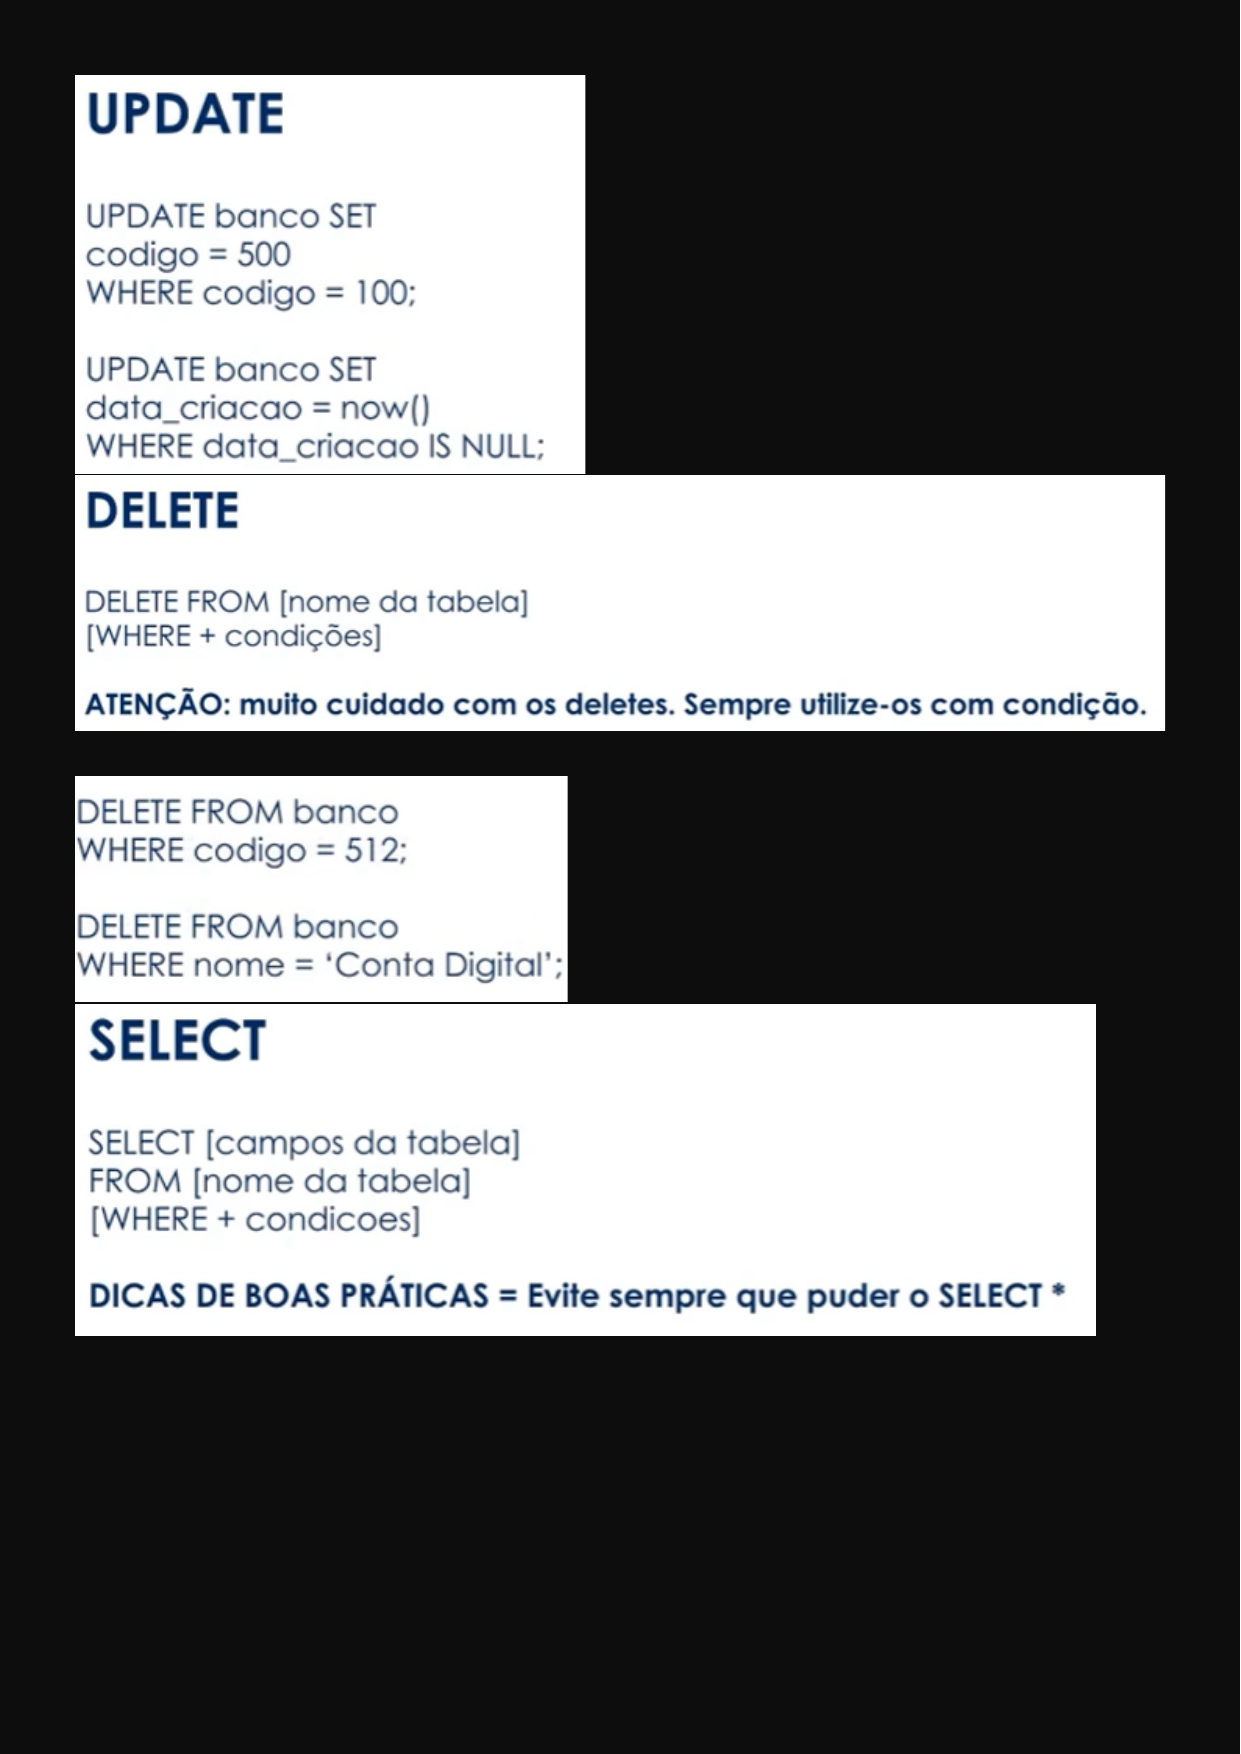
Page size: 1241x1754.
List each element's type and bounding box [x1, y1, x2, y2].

picture [75, 75, 586, 474]
picture [75, 776, 568, 1002]
picture [75, 475, 1166, 731]
picture [75, 1004, 1096, 1336]
